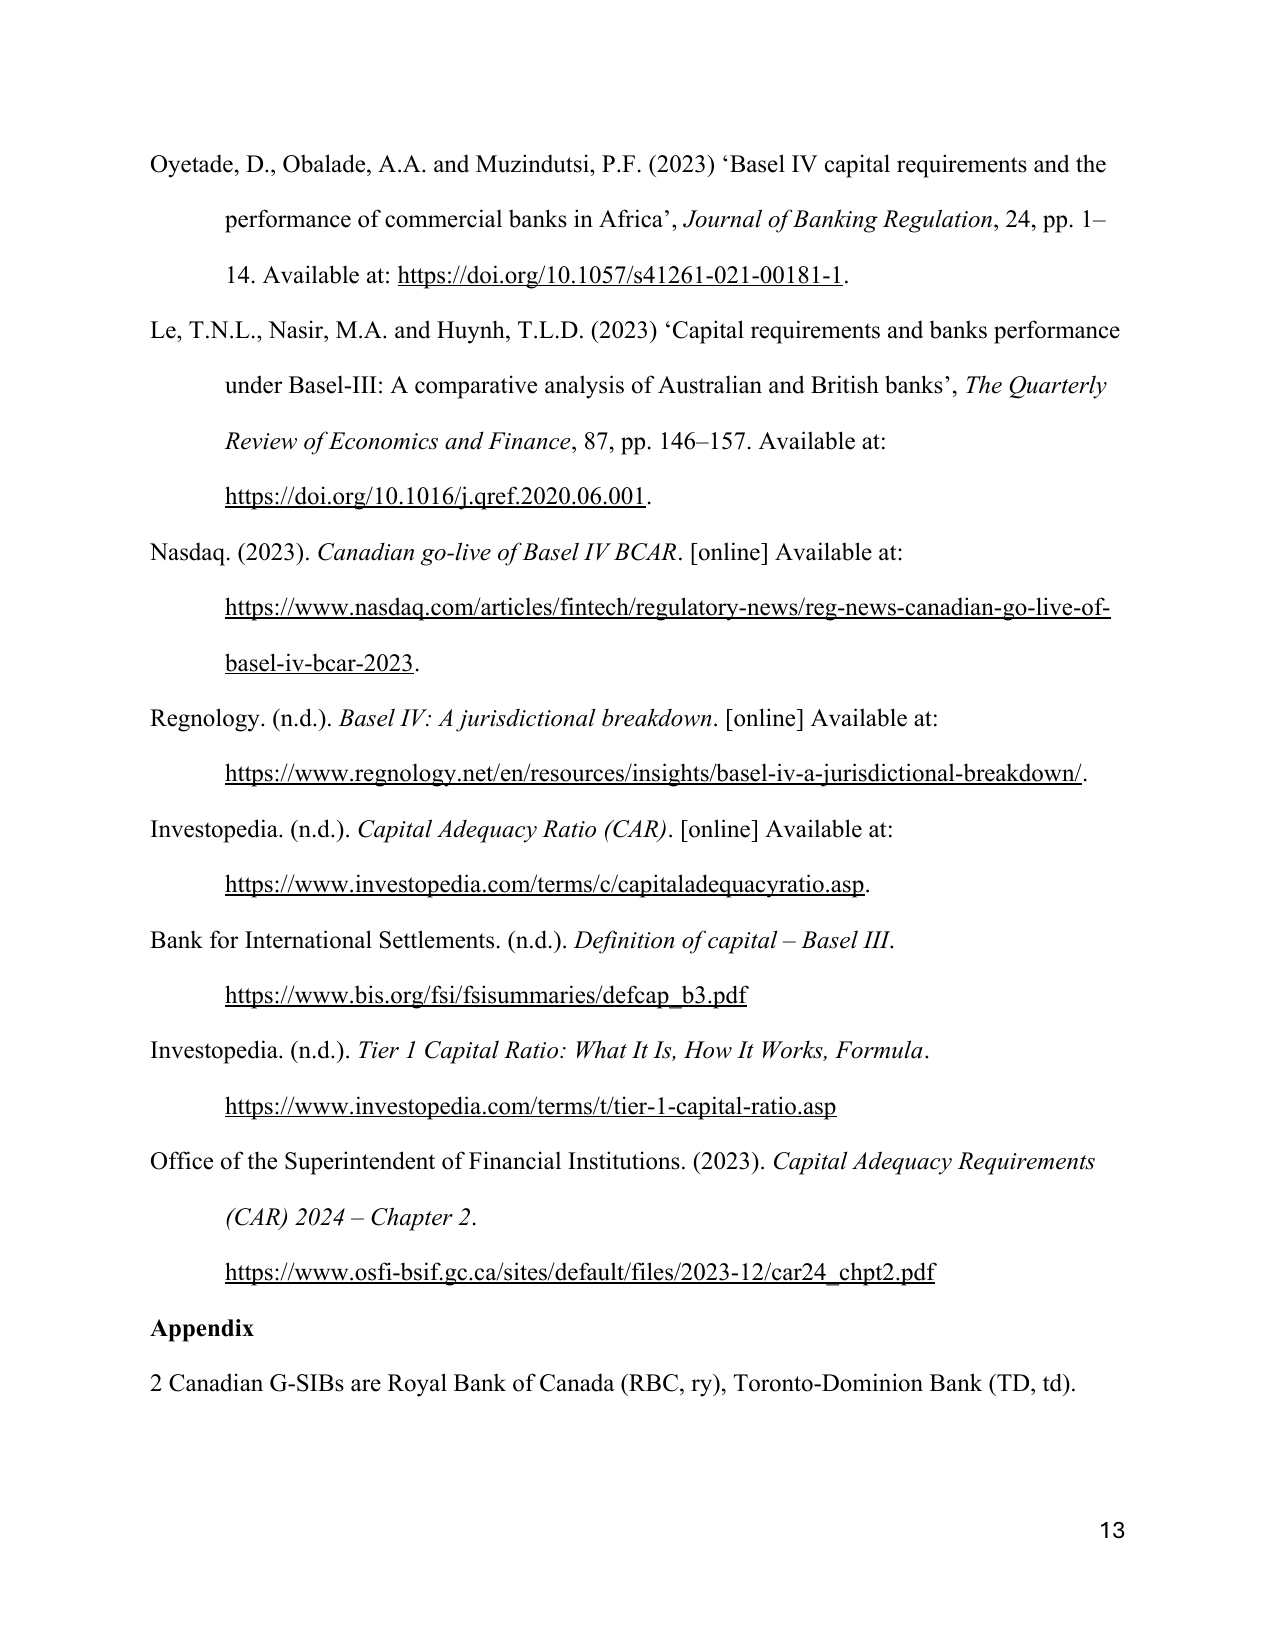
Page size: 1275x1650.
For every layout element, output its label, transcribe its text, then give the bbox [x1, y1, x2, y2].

text Bank for International Settlements. (n.d.). Definition of capital – Basel III. https://www.bis.org/fsi/fsisummaries/defcap_b3.pdf [150, 926, 1125, 1009]
text Le, T.N.L., Nasir, M.A. and Huynh, T.L.D. (2023) ‘Capital requirements and banks performance under Basel-III: A comparative analysis of Australian and British banks’, The Quarterly Review of Economics and Finance, 87, pp. 146–157. Available at: https://doi.org/10.1016/j.qref.2020.06.001. [150, 316, 1125, 510]
text Regnology. (n.d.). Basel IV: A jurisdictional breakdown. [online] Available at: https://www.regnology.net/en/resources/insights/basel-iv-a-jurisdictional-breakdown/. [150, 704, 1125, 787]
text Oyetade, D., Obalade, A.A. and Muzindutsi, P.F. (2023) ‘Basel IV capital requirements and the performance of commercial banks in Africa’, Journal of Banking Regulation, 24, pp. 1–14. Available at: https://doi.org/10.1057/s41261-021-00181-1. [150, 150, 1125, 288]
text Investopedia. (n.d.). Tier 1 Capital Ratio: What It Is, How It Works, Formula. https://www.investopedia.com/terms/t/tier-1-capital-ratio.asp [150, 1037, 1125, 1120]
text Nasdaq. (2023). Canadian go-live of Basel IV BCAR. [online] Available at: https://www.nasdaq.com/articles/fintech/regulatory-news/reg-news-canadian-go-live-of-basel-iv-bcar-2023. [150, 538, 1125, 676]
text 2 Canadian G-SIBs are Royal Bank of Canada (RBC, ry), Toronto-Dominion Bank (TD, td). [150, 1369, 1125, 1397]
text Appendix [150, 1314, 1125, 1341]
text Office of the Superintendent of Financial Institutions. (2023). Capital Adequacy Requirements (CAR) 2024 – Chapter 2. https://www.osfi-bsif.gc.ca/sites/default/files/2023-12/car24_chpt2.pdf [150, 1147, 1125, 1286]
text Investopedia. (n.d.). Capital Adequacy Ratio (CAR). [online] Available at: https://www.investopedia.com/terms/c/capitaladequacyratio.asp. [150, 815, 1125, 898]
